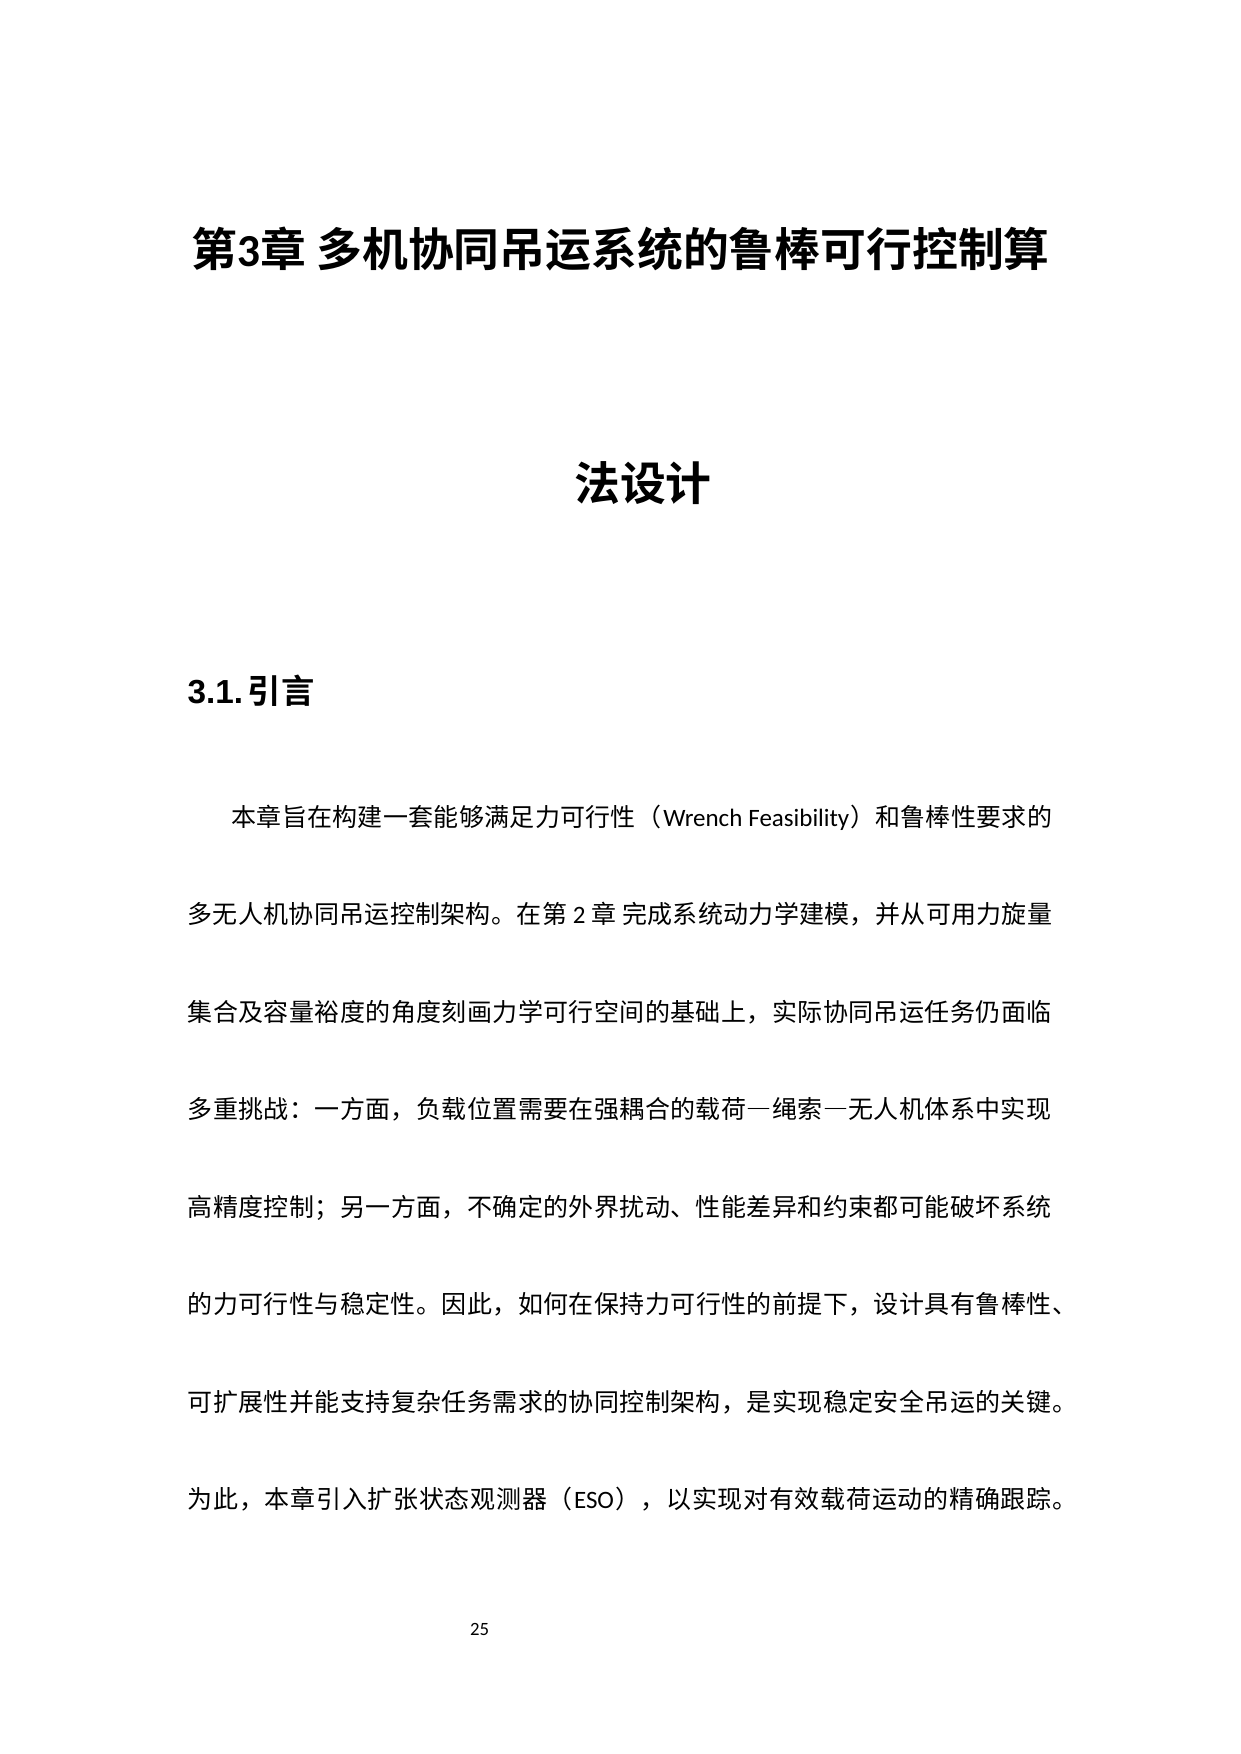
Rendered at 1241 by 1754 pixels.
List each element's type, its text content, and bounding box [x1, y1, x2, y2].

subtitle 多机协同吊运系统的鲁棒可行控制算法设计 [187, 197, 1053, 529]
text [187, 783, 1053, 1530]
subtitle 引言 [187, 656, 1053, 721]
